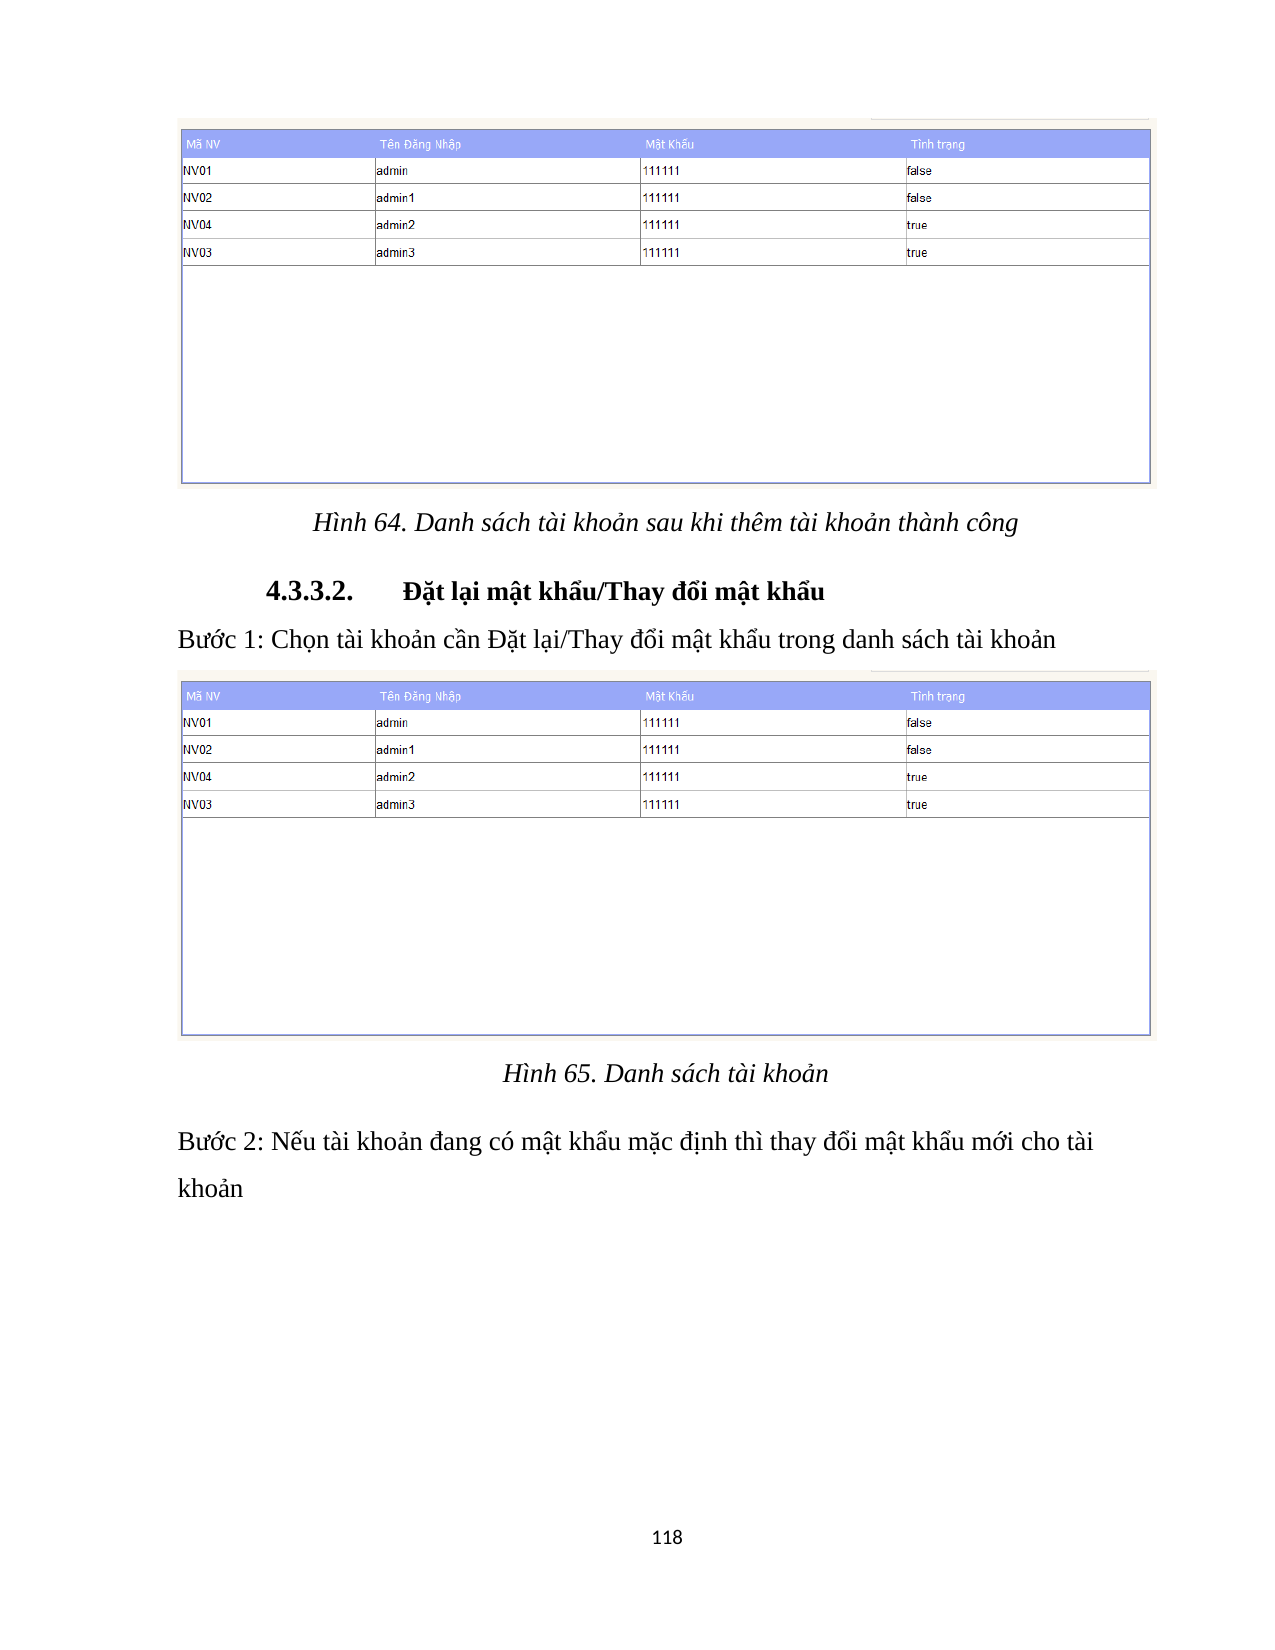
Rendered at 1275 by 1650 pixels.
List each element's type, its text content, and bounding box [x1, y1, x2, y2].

text Hình 64. Danh sách tài khoản sau khi thêm tài khoản thành công [177, 506, 1157, 537]
text Đặt lại mật khẩu/Thay đổi mật khẩu [266, 573, 1157, 607]
list Bước 1: Chọn tài khoản cần Đặt lại/Thay đổi mật khẩu trong danh sách tài khoản [177, 623, 1157, 654]
text Hình 65. Danh sách tài khoản [177, 1058, 1157, 1089]
picture [177, 670, 1157, 1041]
text Bước 2: Nếu tài khoản đang có mật khẩu mặc định thì thay đổi mật khẩu mới cho tài khoản [177, 1125, 1157, 1203]
picture [177, 118, 1157, 489]
